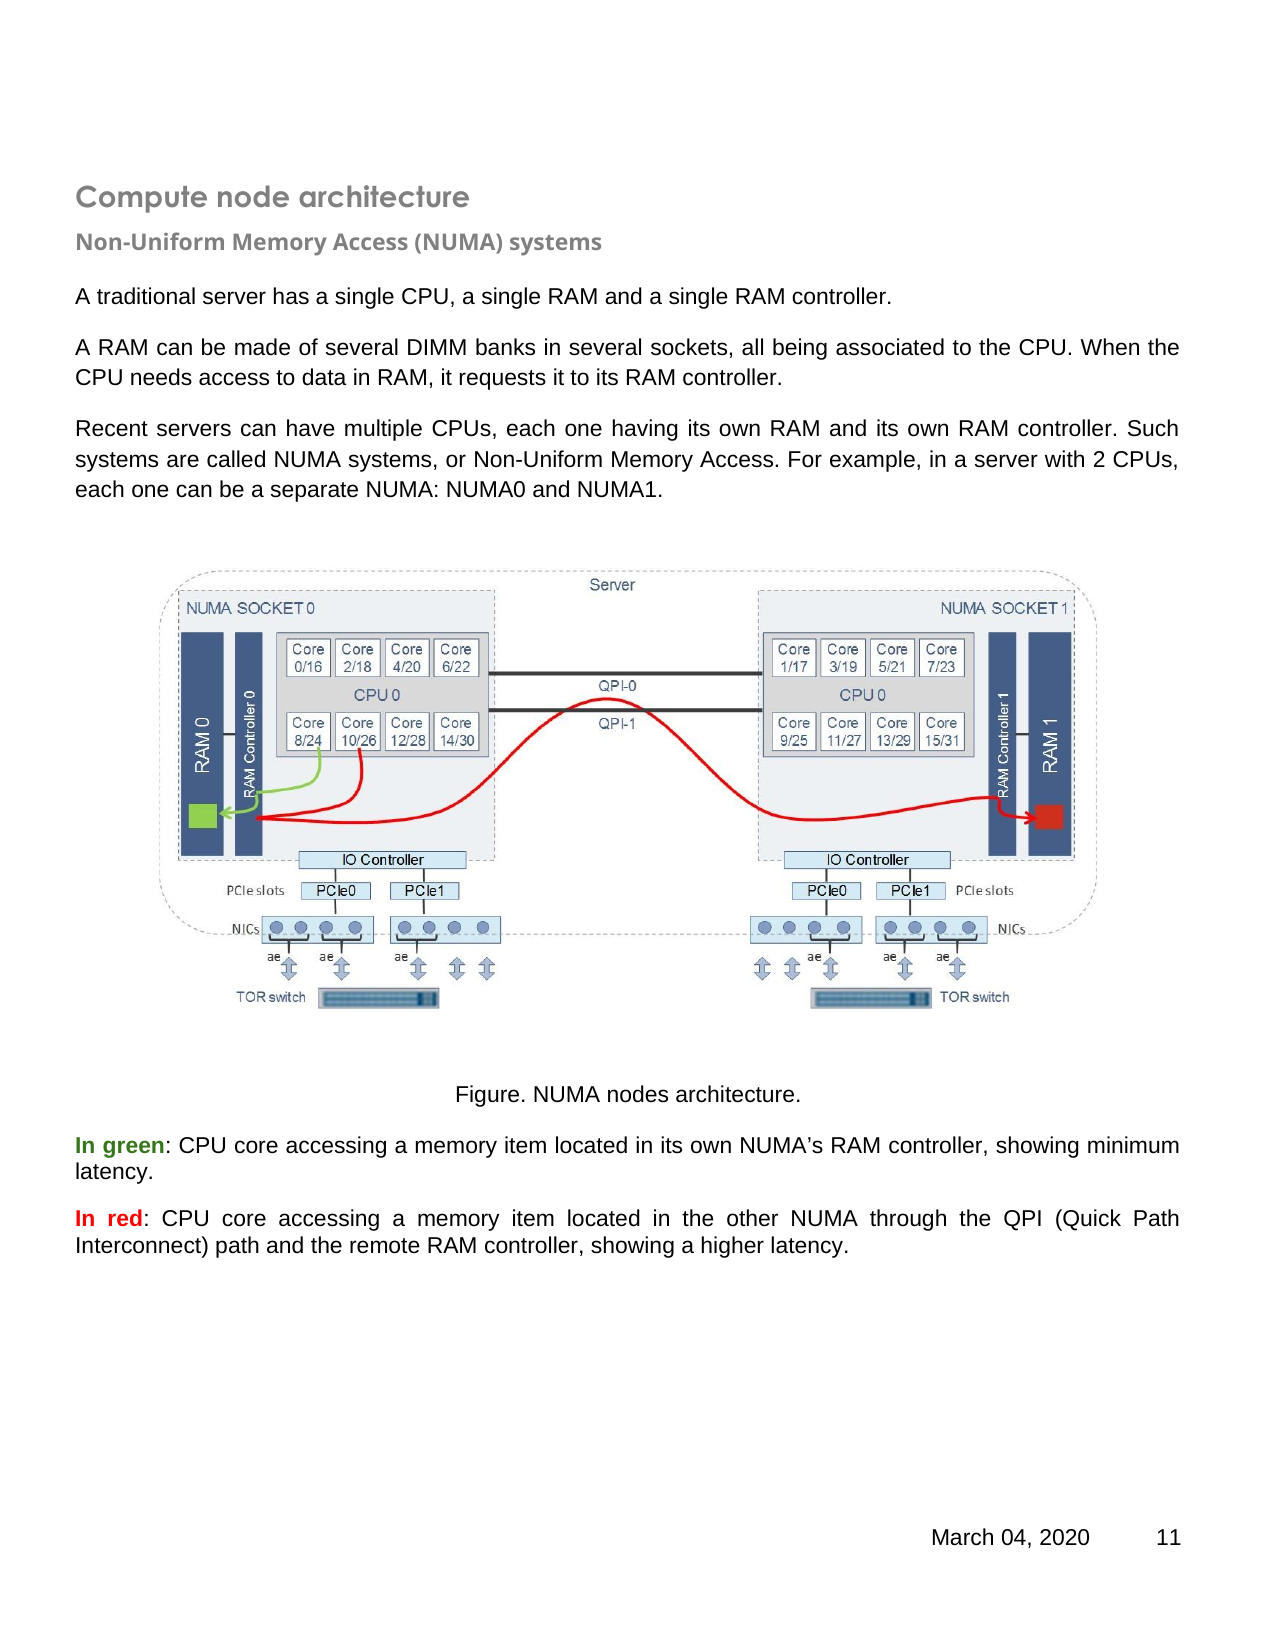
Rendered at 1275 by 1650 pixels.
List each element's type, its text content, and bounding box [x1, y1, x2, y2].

text In red: CPU core accessing a memory item located in the other NUMA through the QPI (Quick Path Interconnect) path and the remote RAM controller, showing a higher latency. [75, 1205, 1181, 1258]
text Figure. NUMA nodes architecture. [75, 1081, 1181, 1107]
subtitle Compute node architecture [75, 175, 1181, 217]
text In green: CPU core accessing a memory item located in its own NUMA’s RAM controller, showing minimum latency. [75, 1132, 1181, 1184]
picture [157, 526, 1099, 1056]
subtitle Non-Uniform Memory Access (NUMA) systems [75, 226, 1181, 257]
text Recent servers can have multiple CPUs, each one having its own RAM and its own RAM controller. Such systems are called NUMA systems, or Non-Uniform Memory Access. For example, in a server with 2 CPUs, each one can be a separate NUMA: NUMA0 and NUMA1. [75, 415, 1181, 502]
text A RAM can be made of several DIMM banks in several sockets, all being associated to the CPU. When the CPU needs access to data in RAM, it requests it to its RAM controller. [75, 334, 1181, 391]
text A traditional server has a single CPU, a single RAM and a single RAM controller. [75, 283, 1181, 309]
